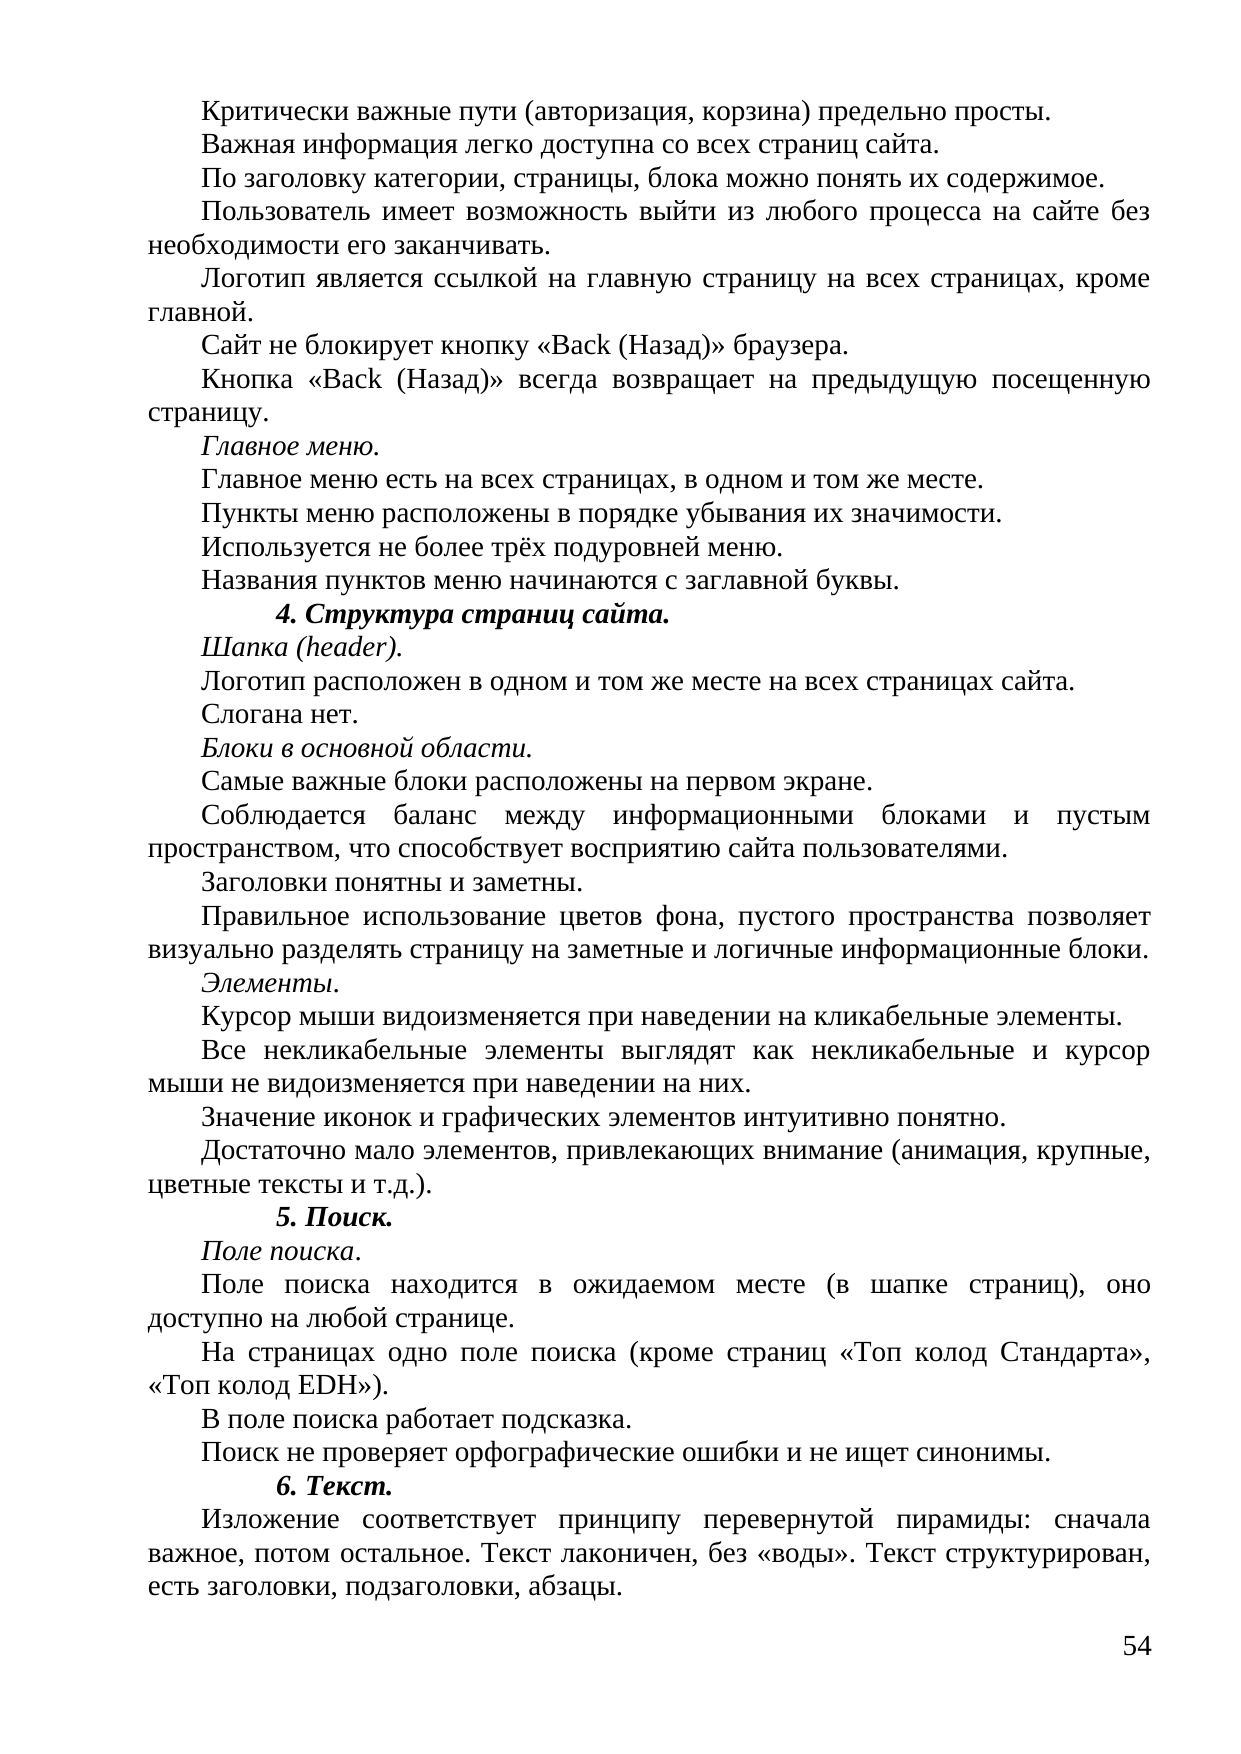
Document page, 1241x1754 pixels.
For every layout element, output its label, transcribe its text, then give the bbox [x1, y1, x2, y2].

text Слогана нет. [148, 696, 1152, 730]
list Текст. [223, 1468, 1152, 1501]
text Кнопка «Ваck (Назад)» всегда возвращает на предыдущую посещенную страницу. [148, 361, 1152, 428]
text Элементы. [148, 965, 1152, 998]
text Пункты меню расположены в порядке убывания их значимости. [148, 495, 1152, 529]
text Поиск не проверяет орфографические ошибки и не ищет синонимы. [148, 1434, 1152, 1468]
text Правильное использование цветов фона, пустого пространства позволяет визуально разделять страницу на заметные и логичные информационные блоки. [148, 898, 1152, 965]
text Важная информация легко доступна со всех страниц сайта. [148, 126, 1152, 160]
text Заголовки понятны и заметны. [148, 864, 1152, 898]
text Шапка (header). [148, 629, 1152, 663]
text Соблюдается баланс между информационными блоками и пустым пространством, что способствует восприятию сайта пользователями. [148, 797, 1152, 864]
text Названия пунктов меню начинаются с заглавной буквы. [148, 562, 1152, 596]
text Изложение соответствует принципу перевернутой пирамиды: сначала важное, потом остальное. Текст лаконичен, без «воды». Текст структурирован, есть заголовки, подзаголовки, абзацы. [148, 1501, 1152, 1602]
text Курсор мыши видоизменяется при наведении на кликабельные элементы. [148, 998, 1152, 1032]
text По заголовку категории, страницы, блока можно понять их содержимое. [148, 160, 1152, 193]
text Значение иконок и графических элементов интуитивно понятно. [148, 1099, 1152, 1132]
text Логотип расположен в одном и том же месте на всех страницах сайта. [148, 663, 1152, 696]
text Достаточно мало элементов, привлекающих внимание (анимация, крупные, цветные тексты и т.д.). [148, 1132, 1152, 1199]
text Пользователь имеет возможность выйти из любого процесса на сайте без необходимости его заканчивать. [148, 193, 1152, 260]
text Блоки в основной области. [148, 730, 1152, 763]
text Все некликабельные элементы выглядят как некликабельные и курсор мыши не видоизменяется при наведении на них. [148, 1032, 1152, 1099]
text В поле поиска работает подсказка. [148, 1401, 1152, 1434]
text Поле поиска. [148, 1233, 1152, 1267]
text Логотип является ссылкой на главную страницу на всех страницах, кроме главной. [148, 260, 1152, 327]
text Критически важные пути (авторизация, корзина) предельно просты. [148, 93, 1152, 126]
text Главное меню. [148, 428, 1152, 462]
text На страницах одно поле поиска (кроме страниц «Топ колод Стандарта», «Топ колод EDH»). [148, 1334, 1152, 1401]
list Структура страниц сайта. [223, 596, 1152, 629]
text Поле поиска находится в ожидаемом месте (в шапке страниц), оно доступно на любой странице. [148, 1267, 1152, 1334]
list Поиск. [223, 1199, 1152, 1233]
text Используется не более трёх подуровней меню. [148, 529, 1152, 562]
text Главное меню есть на всех страницах, в одном и том же месте. [148, 462, 1152, 495]
text Сайт не блокирует кнопку «Ваck (Назад)» браузера. [148, 327, 1152, 361]
text Самые важные блоки расположены на первом экране. [148, 763, 1152, 797]
